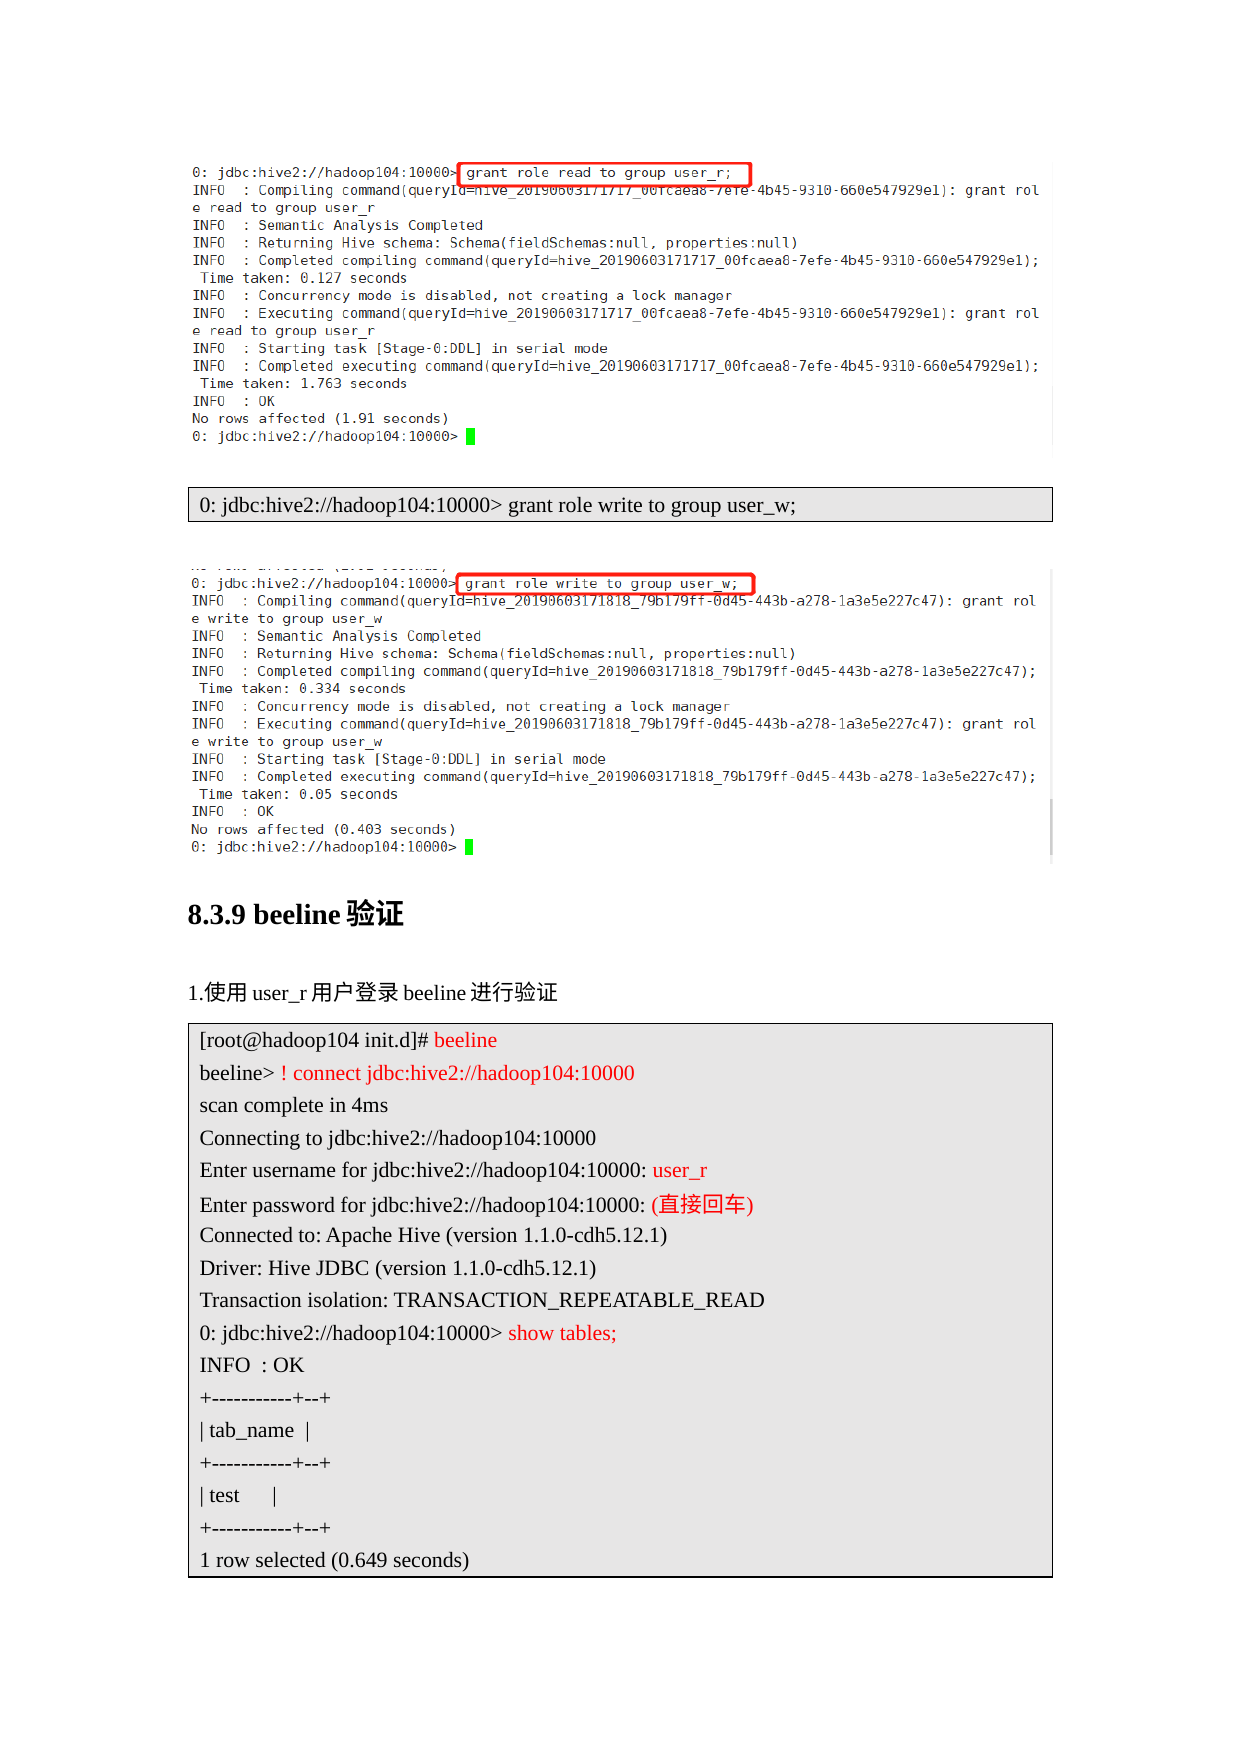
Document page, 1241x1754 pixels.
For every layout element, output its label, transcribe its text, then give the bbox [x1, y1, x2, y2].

picture [187, 162, 1053, 458]
picture [187, 569, 1053, 864]
text 1.使用user_r用户登录beeline进行验证 [187, 974, 1053, 1007]
table_header 0: jdbc:hive2://hadoop104:10000> grant role write to group user_w; [189, 488, 1052, 521]
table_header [189, 1024, 1052, 1576]
subtitle 8.3.9 beeline验证 [187, 879, 1053, 944]
